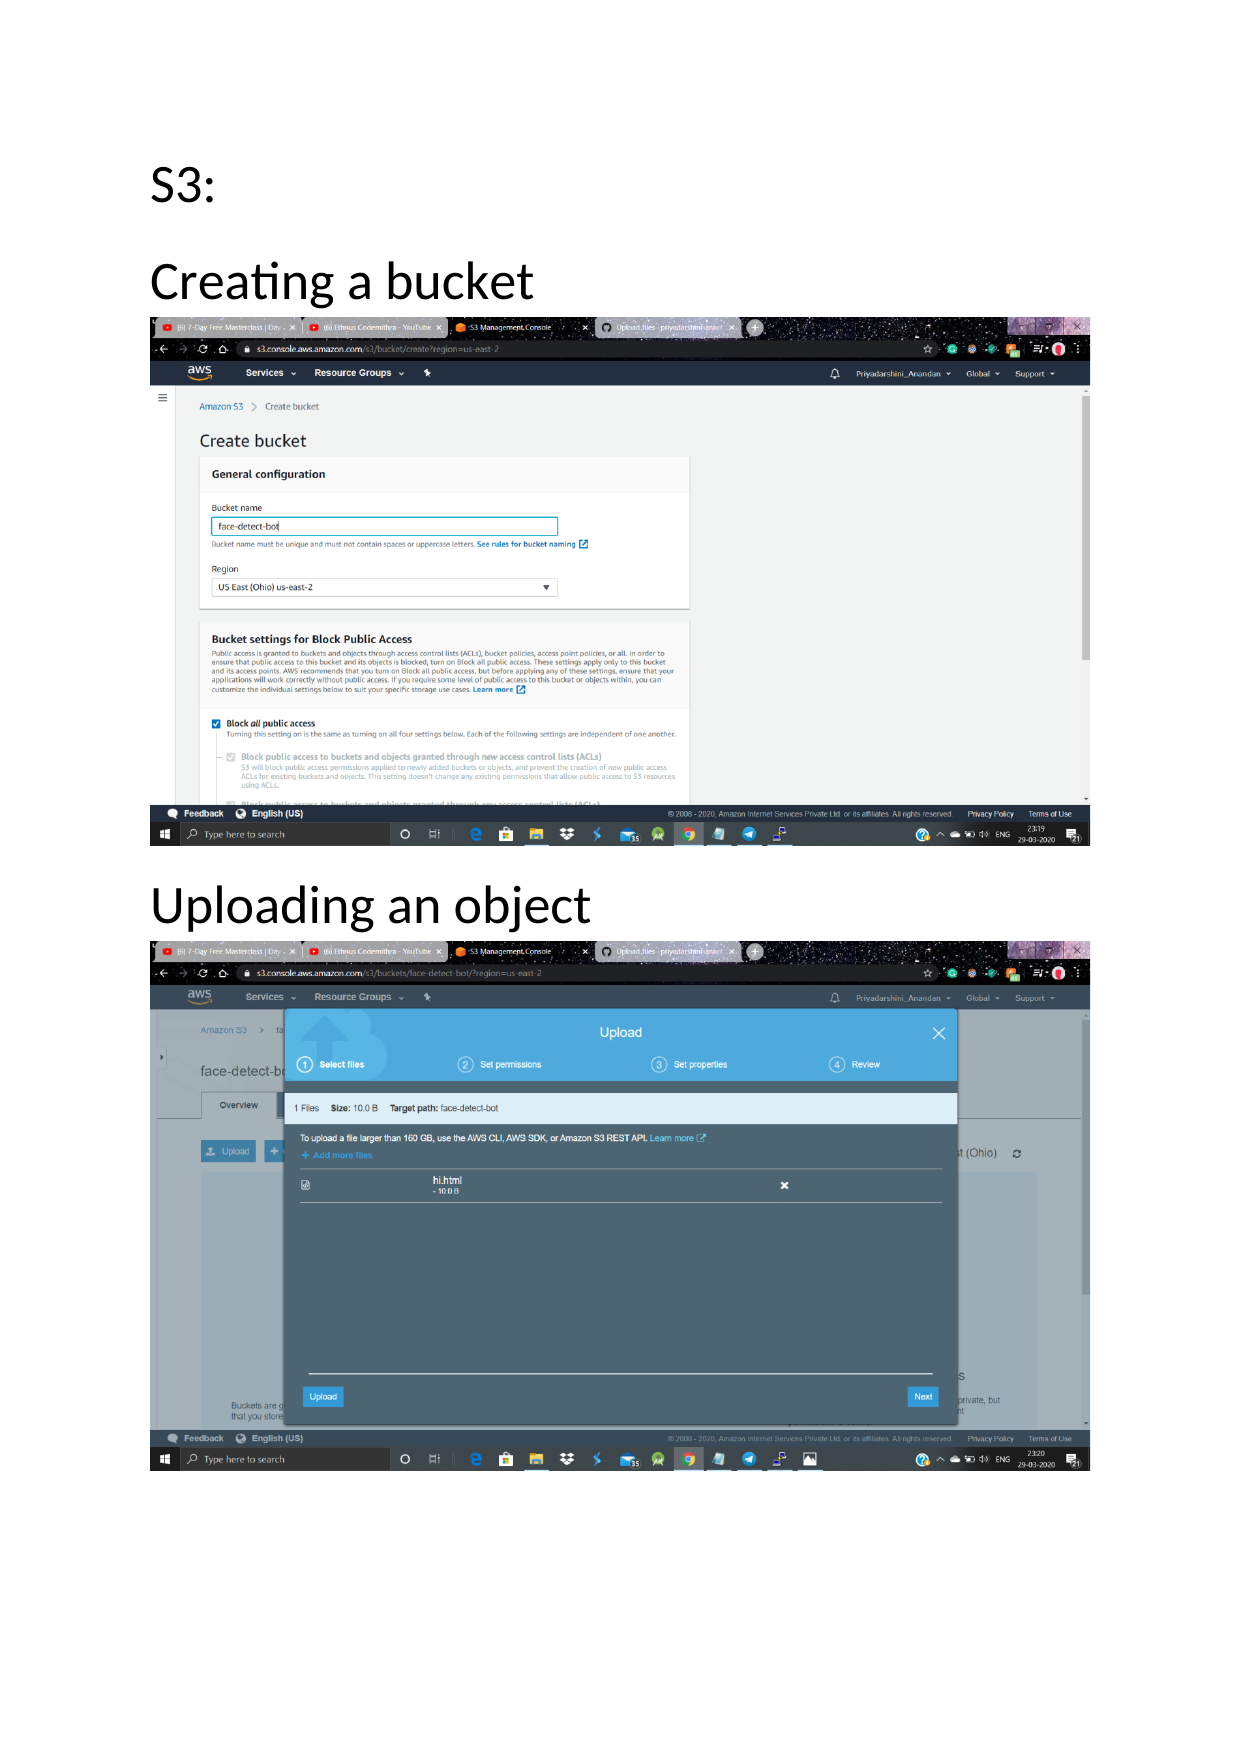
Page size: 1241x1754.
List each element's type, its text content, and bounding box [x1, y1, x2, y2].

text Uploading an objectEnabling static website [150, 871, 1090, 941]
picture [150, 317, 1091, 846]
text Creating a bucket [150, 247, 1090, 317]
picture [150, 941, 1091, 1471]
text S3: [150, 150, 1090, 216]
